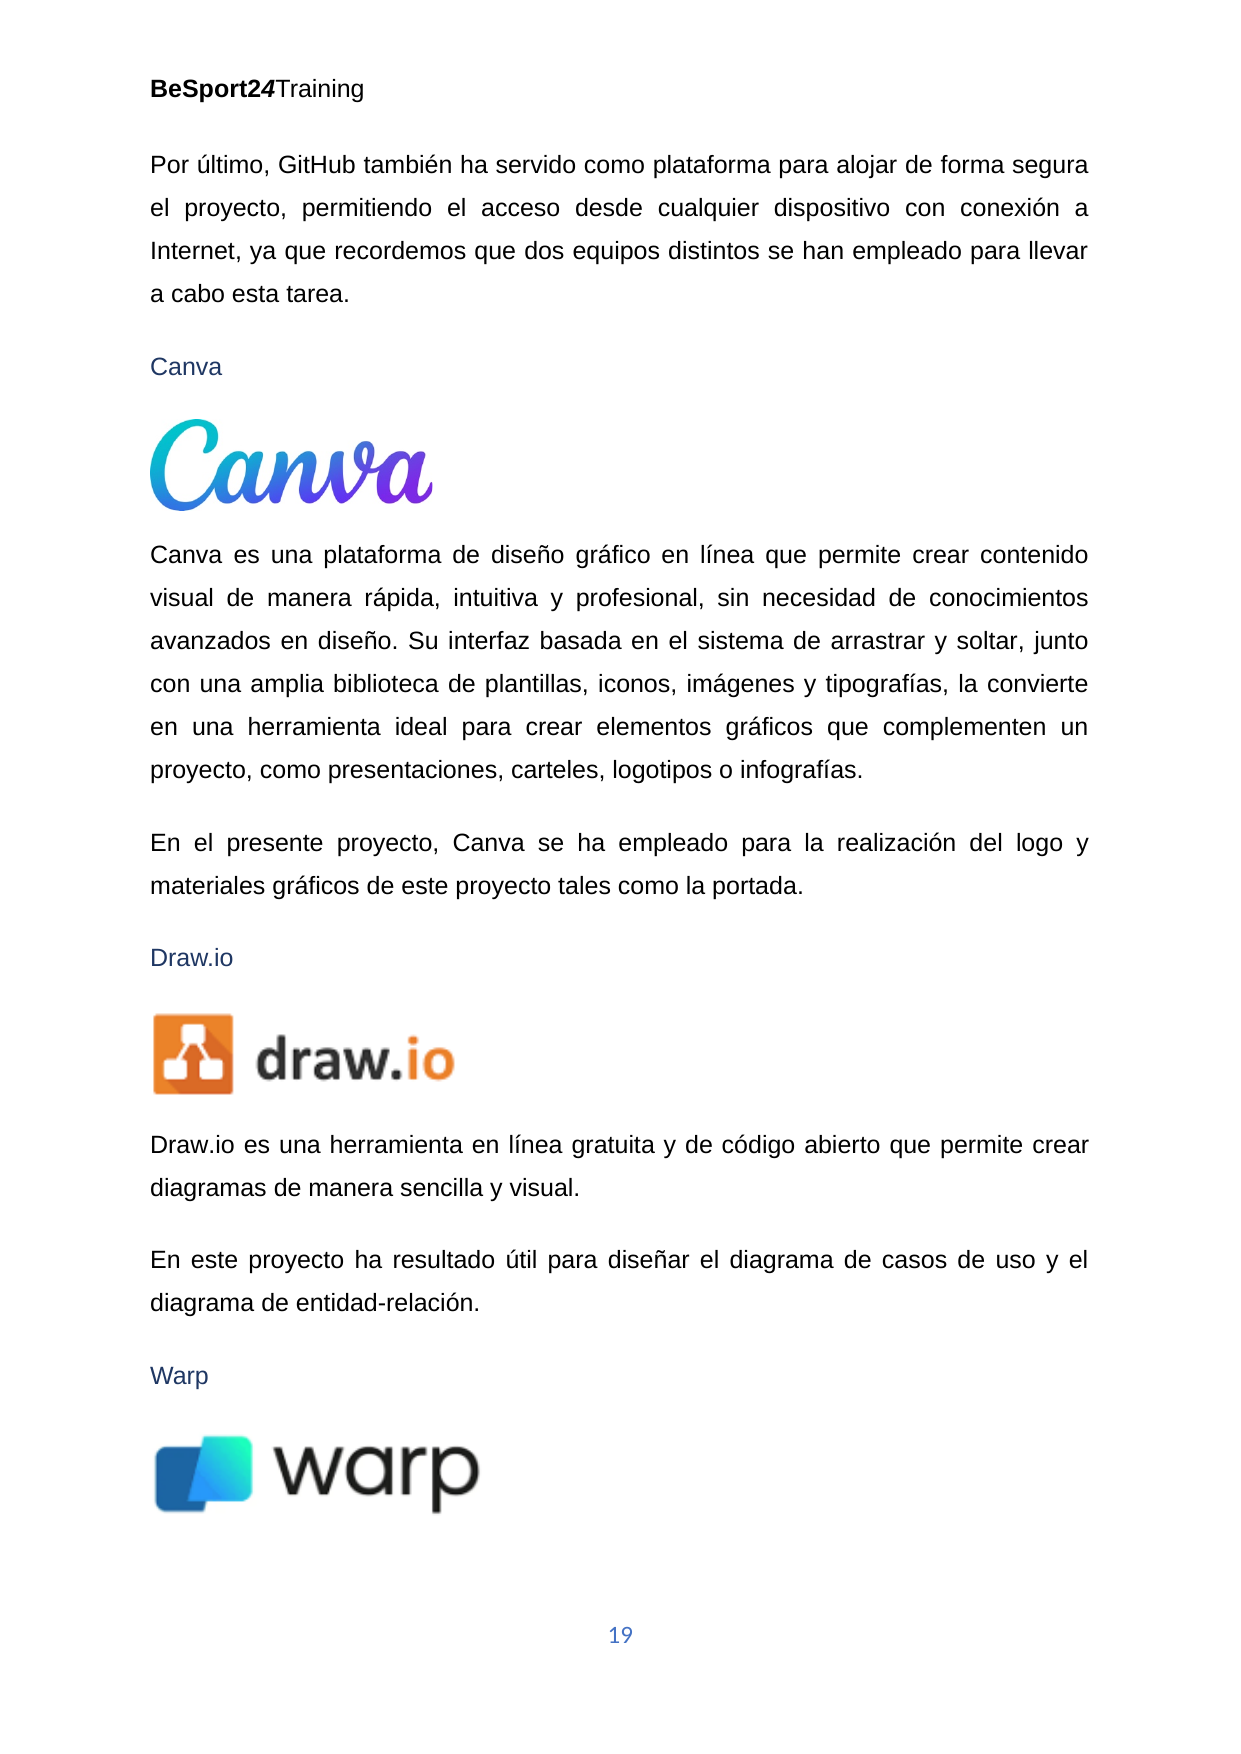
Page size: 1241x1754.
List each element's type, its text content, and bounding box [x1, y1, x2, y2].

picture [150, 419, 433, 511]
text Draw.io es una herramienta en línea gratuita y de código abierto que permite crear diagramas de manera sencilla y visual. [150, 1130, 1090, 1202]
text En este proyecto ha resultado útil para diseñar el diagrama de casos de uso y el diagrama de entidad-relación. [150, 1245, 1090, 1317]
picture [150, 1428, 485, 1521]
picture [150, 1011, 463, 1101]
text Canva es una plataforma de diseño gráfico en línea que permite crear contenido visual de manera rápida, intuitiva y profesional, sin necesidad de conocimientos avanzados en diseño. Su interfaz basada en el sistema de arrastrar y soltar, junto con una amplia biblioteca de plantillas, iconos, imágenes y tipografías, la convierte en una herramienta ideal para crear elementos gráficos que complementen un proyecto, como presentaciones, carteles, logotipos o infografías. [150, 539, 1090, 784]
text En el presente proyecto, Canva se ha empleado para la realización del logo y materiales gráficos de este proyecto tales como la portada. [150, 827, 1090, 899]
subtitle Canva [150, 352, 1090, 380]
subtitle Draw.io [150, 943, 1090, 972]
subtitle Warp [150, 1361, 1090, 1389]
text Por último, GitHub también ha servido como plataforma para alojar de forma segura el proyecto, permitiendo el acceso desde cualquier dispositivo con conexión a Internet, ya que recordemos que dos equipos distintos se han empleado para llevar a cabo esta tarea. [150, 150, 1090, 308]
